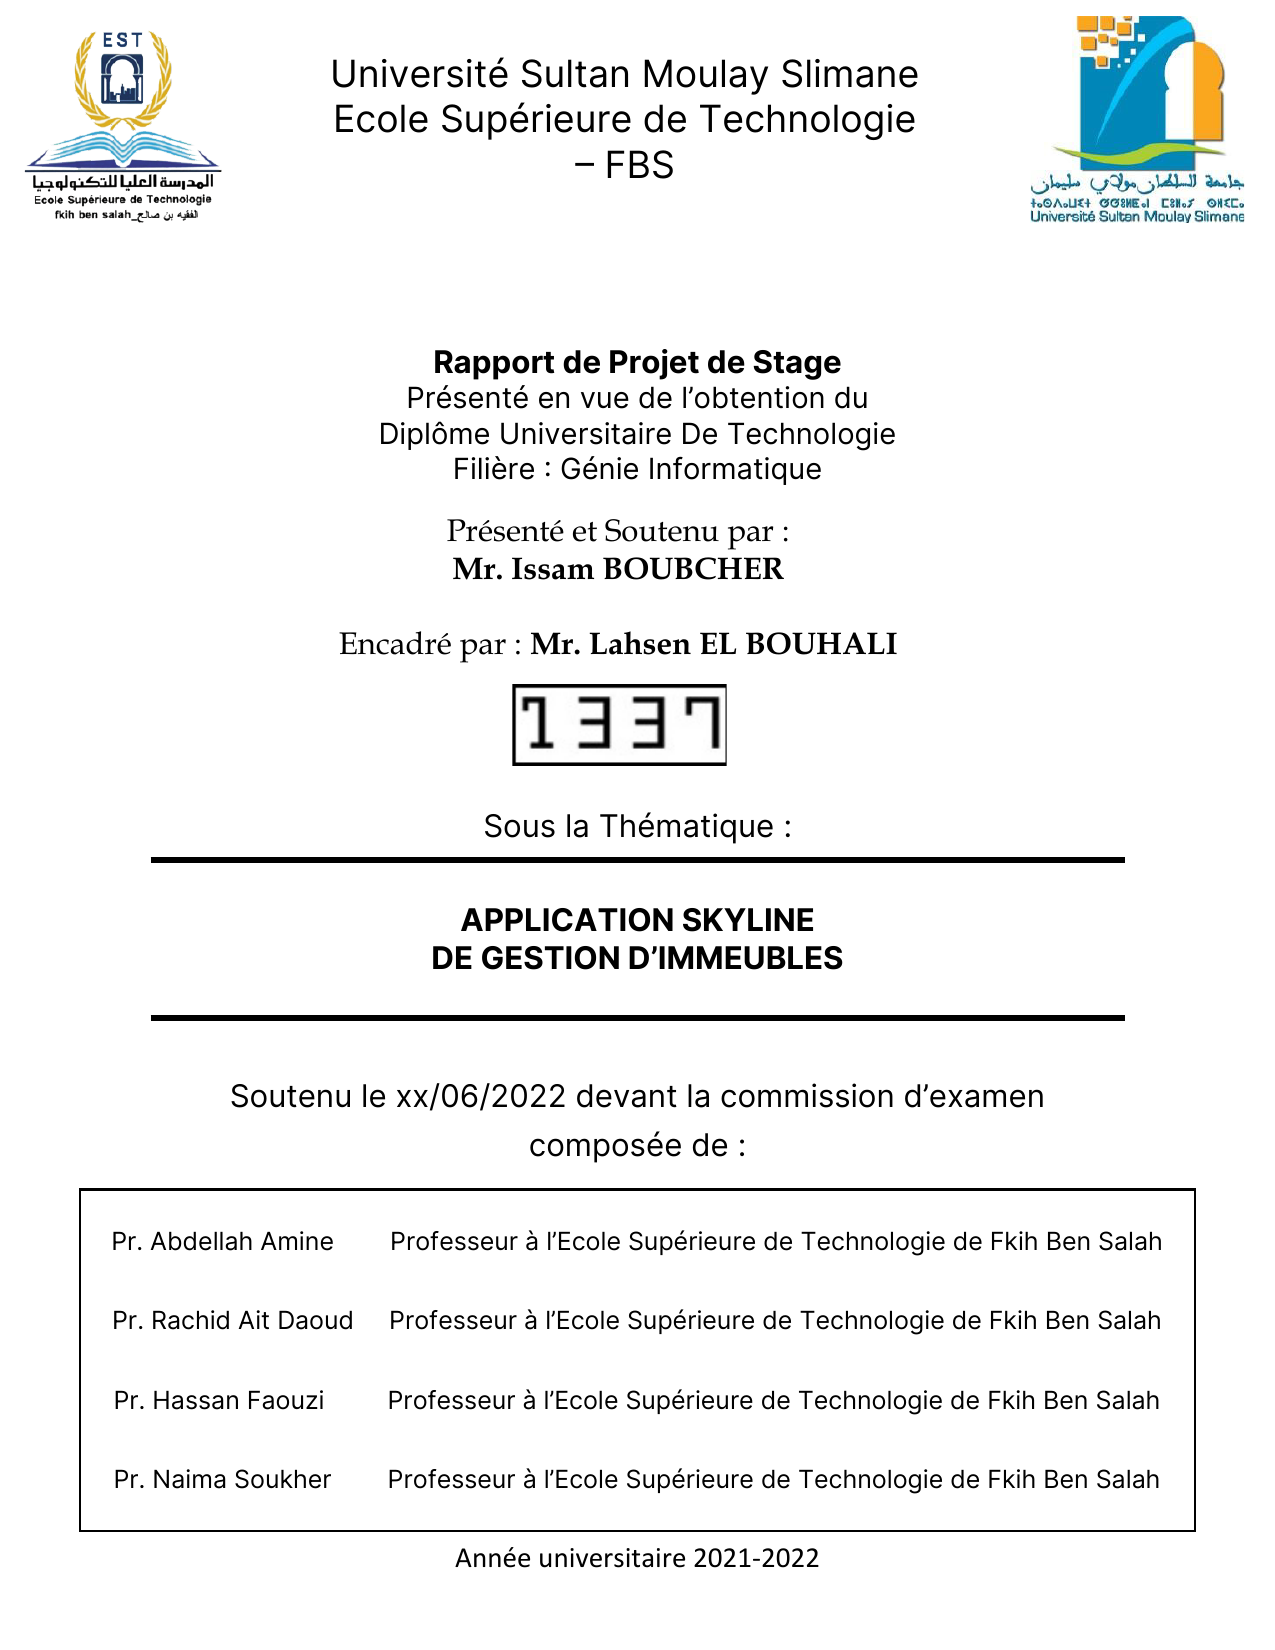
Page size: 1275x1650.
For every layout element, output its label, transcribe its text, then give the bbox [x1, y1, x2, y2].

table_header Université Sultan Moulay Slimane Ecole Supérieure de Technologie – FBS [315, 6, 935, 229]
text Présenté en vue de l’obtention du [150, 381, 1125, 416]
picture [511, 684, 725, 764]
table_header APPLICATION SKYLINE DE GESTION D’IMMEUBLES [151, 863, 1124, 1014]
picture [15, 17, 232, 230]
table_header [935, 6, 1216, 229]
text Rapport de Projet de Stage [150, 343, 1125, 381]
text Diplôme Universitaire De Technologie [150, 416, 1125, 451]
text Soutenu le xx/06/2022 devant la commission d’examen composée de : [150, 1077, 1125, 1164]
text Filière : Génie Informatique [150, 451, 1125, 486]
text Sous la Thématique : [150, 808, 1125, 845]
table_header [35, 6, 315, 229]
